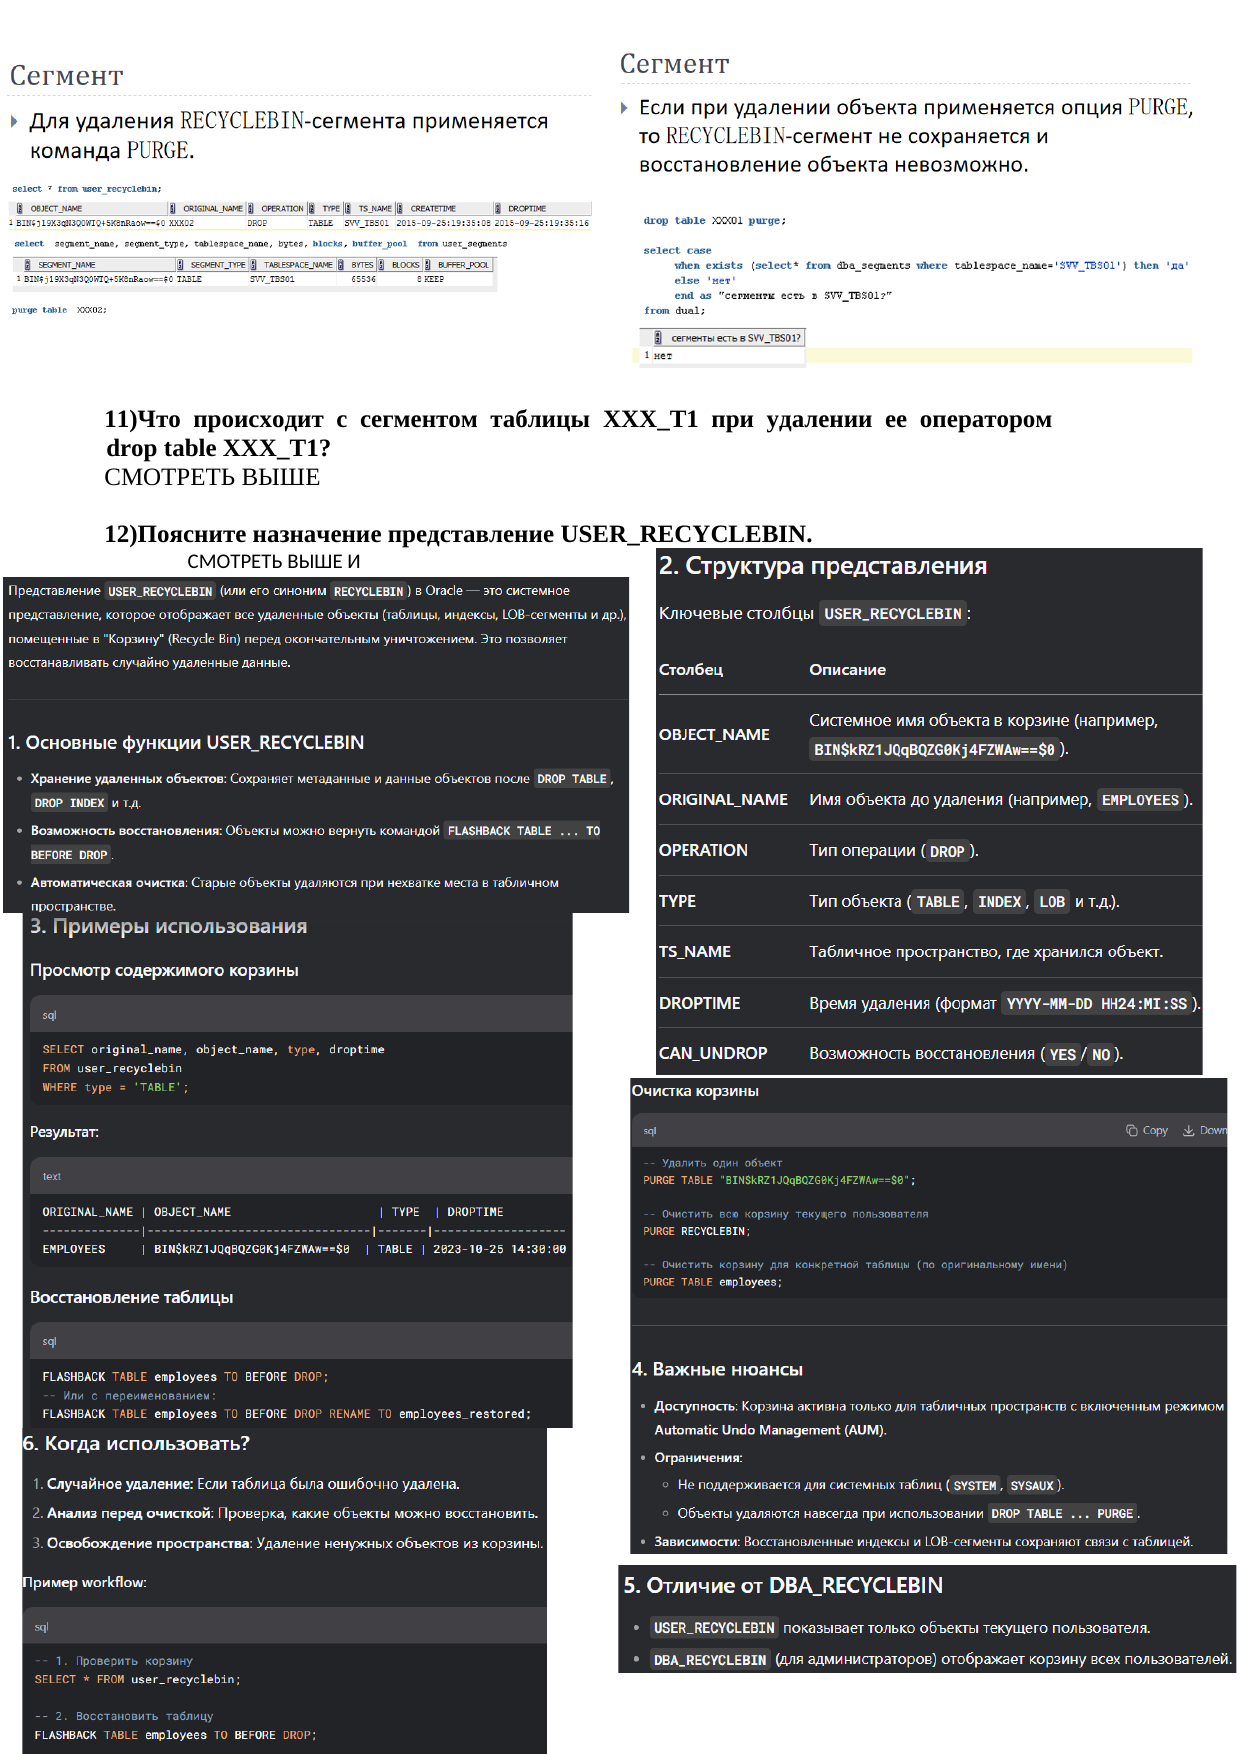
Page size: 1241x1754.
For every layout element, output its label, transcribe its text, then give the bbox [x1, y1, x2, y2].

list 11)Что происходит с сегментом таблицы XXX_T1 при удалении ее оператором drop table XXX_T1? [104, 404, 1053, 462]
list 12)Поясните назначение представление USER_RECYCLEBIN. [104, 519, 1053, 548]
picture [619, 47, 1193, 369]
picture [630, 1078, 1228, 1554]
list СМОТРЕТЬ ВЫШЕ [104, 462, 1053, 490]
picture [618, 1565, 1237, 1673]
picture [3, 577, 630, 1754]
picture [656, 548, 1203, 1075]
picture [6, 56, 592, 315]
text СМОТРЕТЬ ВЫШЕ И [187, 548, 656, 573]
